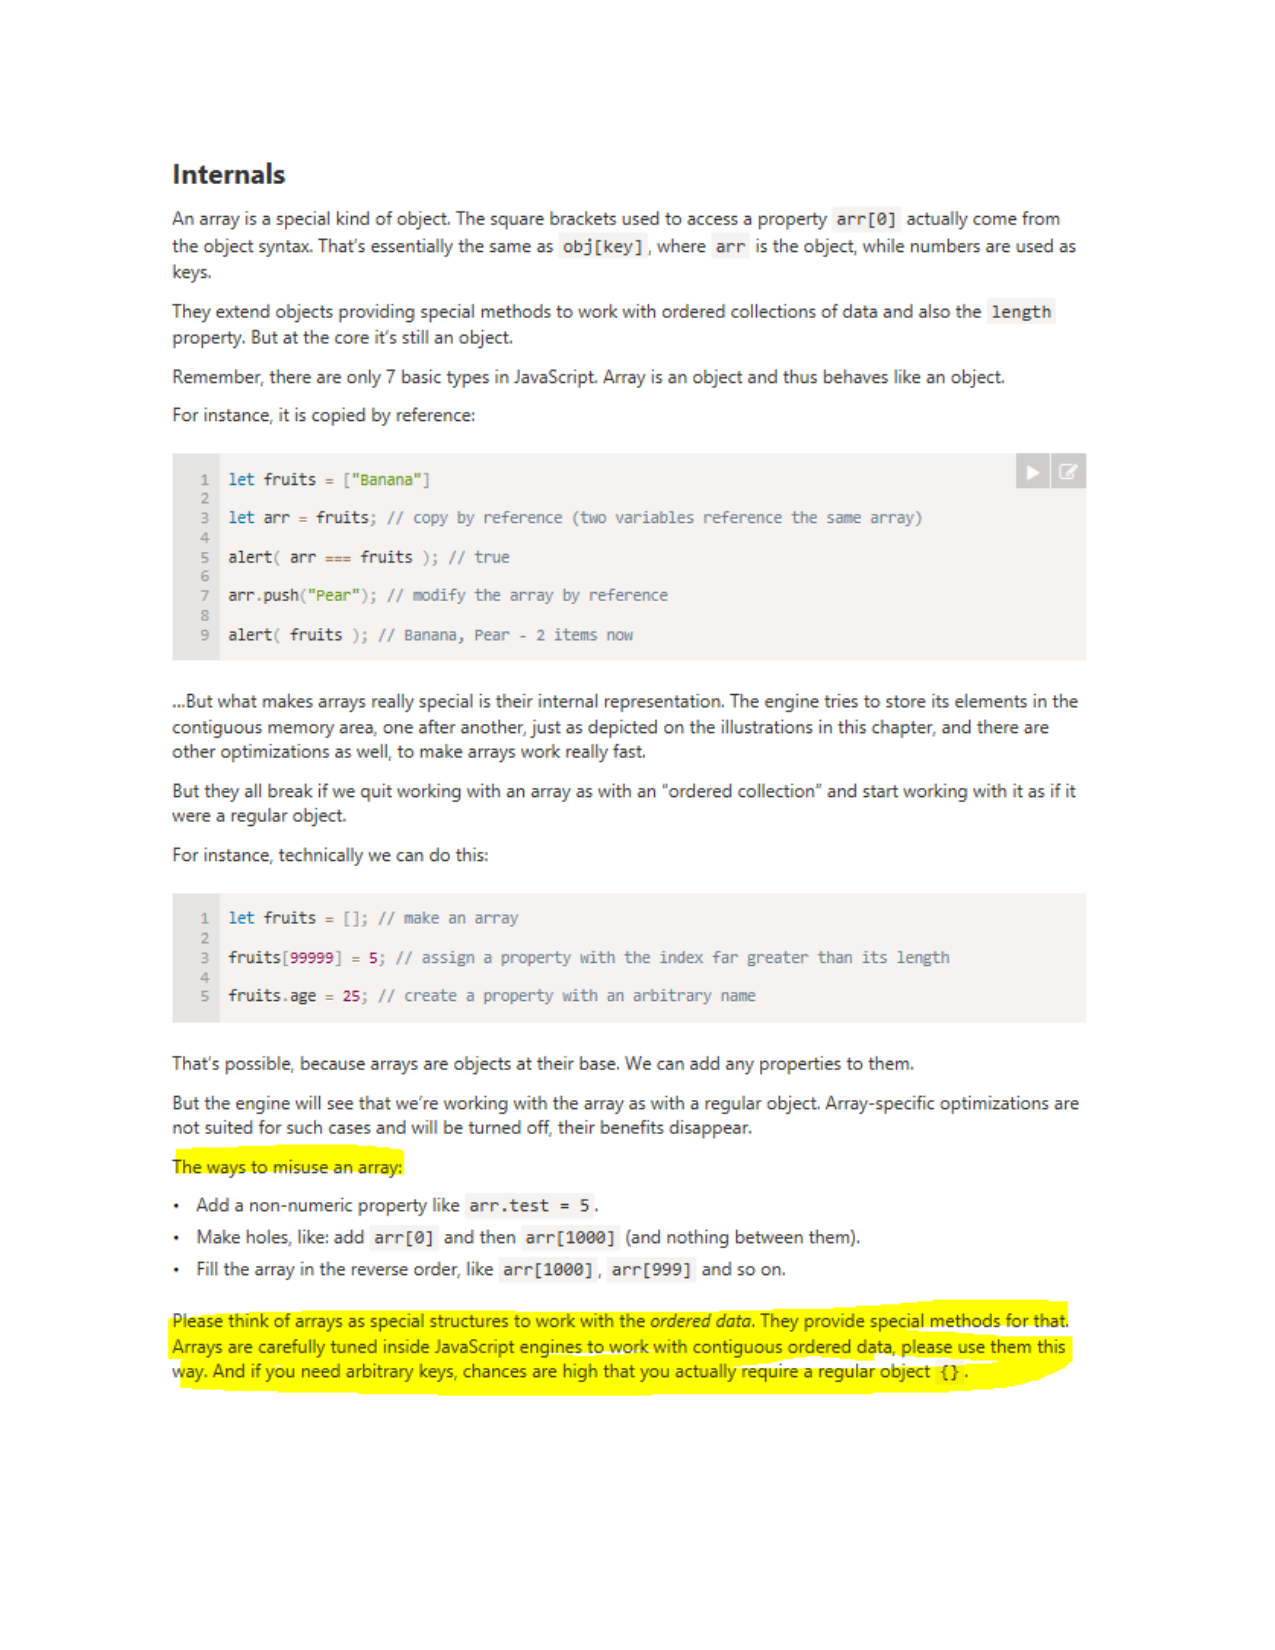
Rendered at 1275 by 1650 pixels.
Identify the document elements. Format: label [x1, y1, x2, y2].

picture [150, 150, 1125, 1405]
